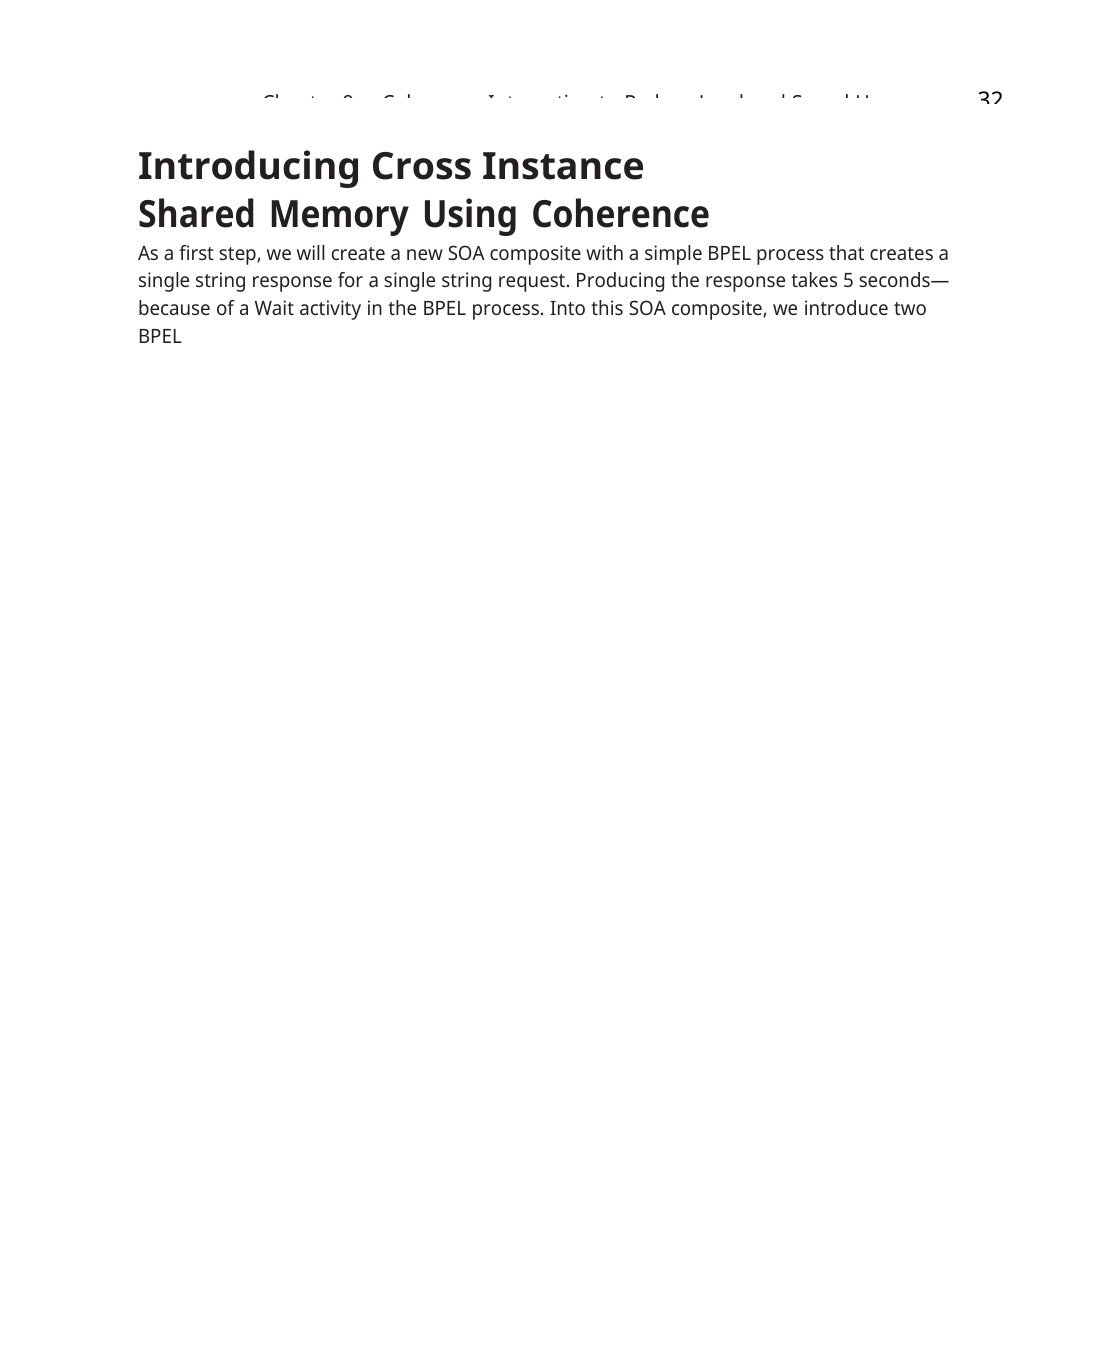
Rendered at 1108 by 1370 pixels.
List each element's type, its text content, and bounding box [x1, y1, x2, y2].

text Introducing Cross Instance Shared Memory Using Coherence [138, 141, 714, 238]
text As a first step, we will create a new SOA composite with a simple BPEL process that creates a single string response for a single string request. Producing the response takes 5 seconds— because of a Wait activity in the BPEL process. Into this SOA composite, we introduce two BPEL [138, 239, 959, 349]
